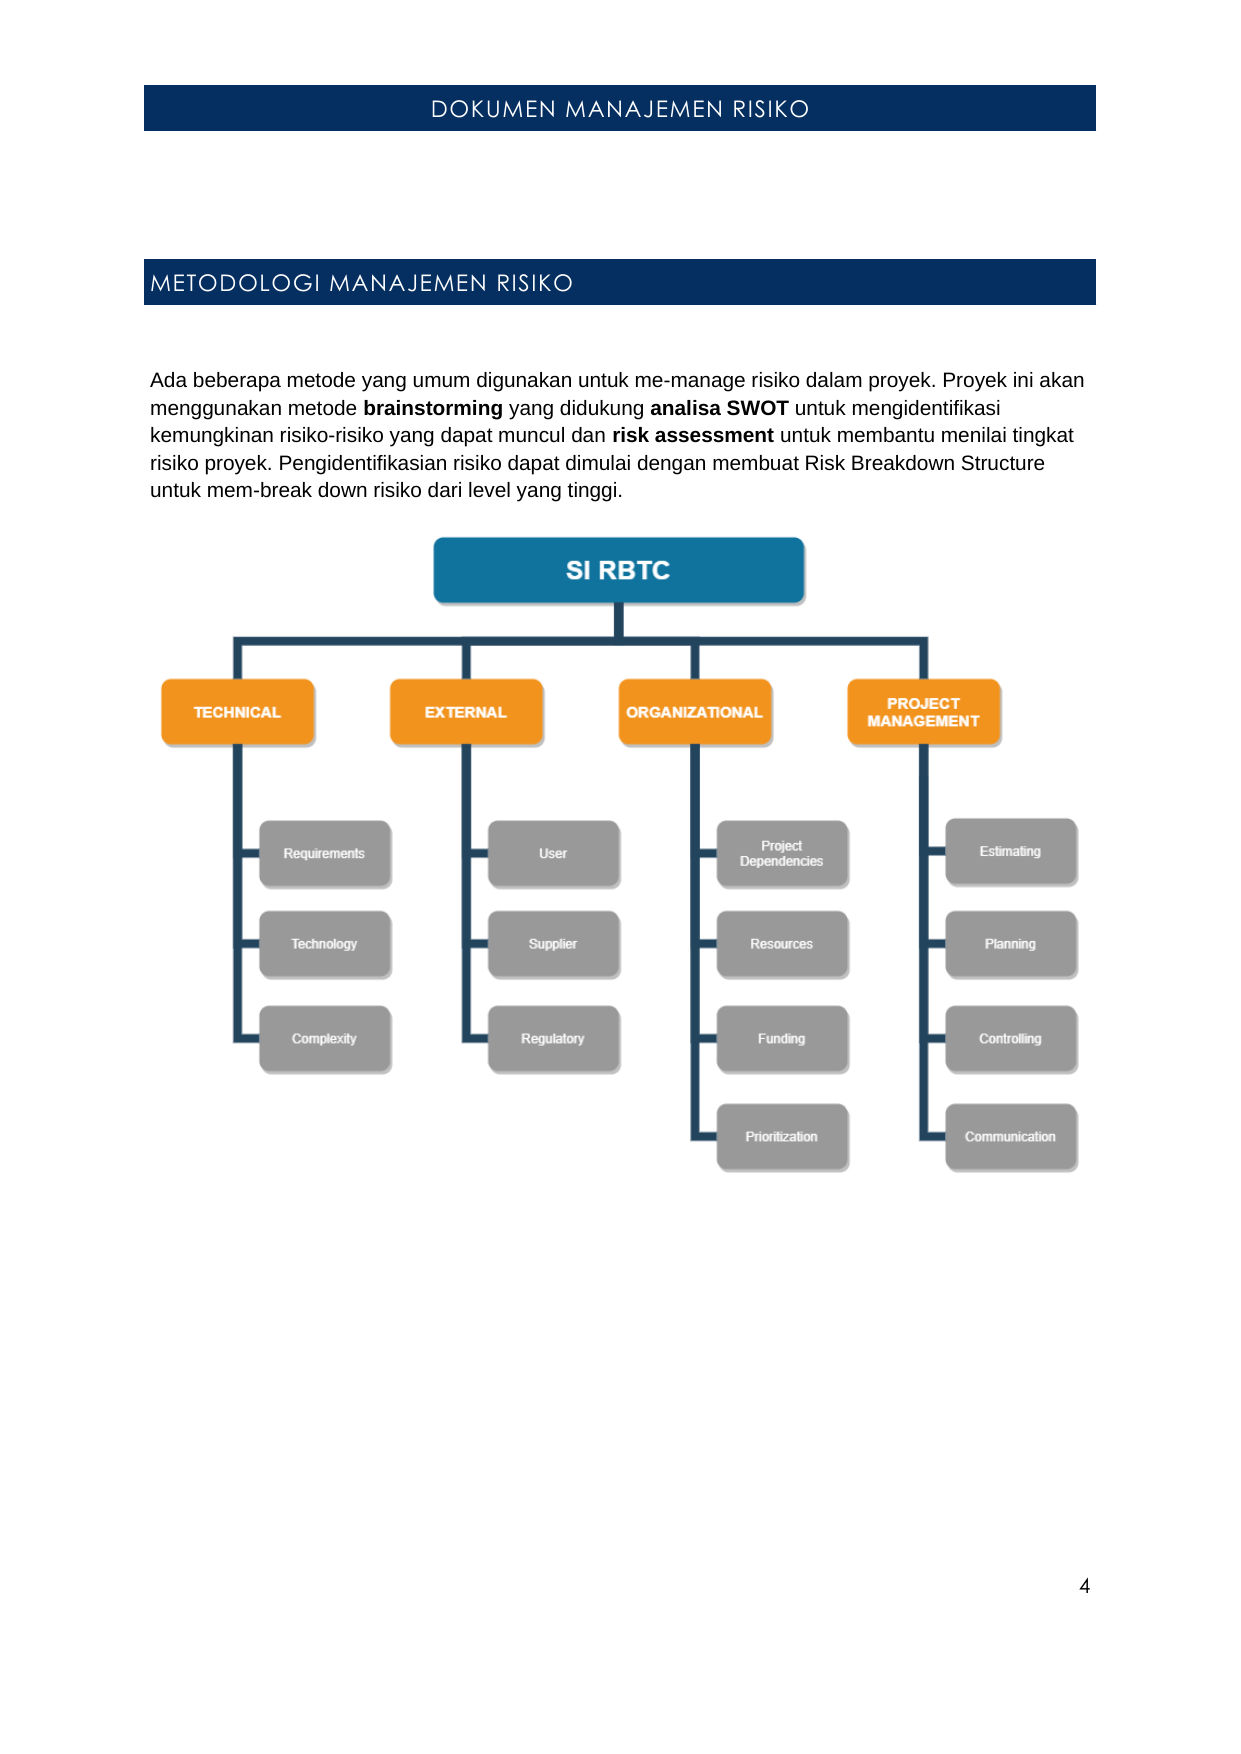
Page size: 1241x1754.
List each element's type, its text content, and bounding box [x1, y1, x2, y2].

subtitle METODOLOGI MANAJEMEN RISIKO [150, 266, 1090, 298]
picture [150, 526, 1091, 1185]
text Ada beberapa metode yang umum digunakan untuk me-manage risiko dalam proyek. Proyek ini akan menggunakan metode brainstorming yang didukung analisa SWOT untuk mengidentifikasi kemungkinan risiko-risiko yang dapat muncul dan risk assessment untuk membantu menilai tingkat risiko proyek. Pengidentifikasian risiko dapat dimulai dengan membuat Risk Breakdown Structure untuk mem-break down risiko dari level yang tinggi. [150, 368, 1090, 502]
